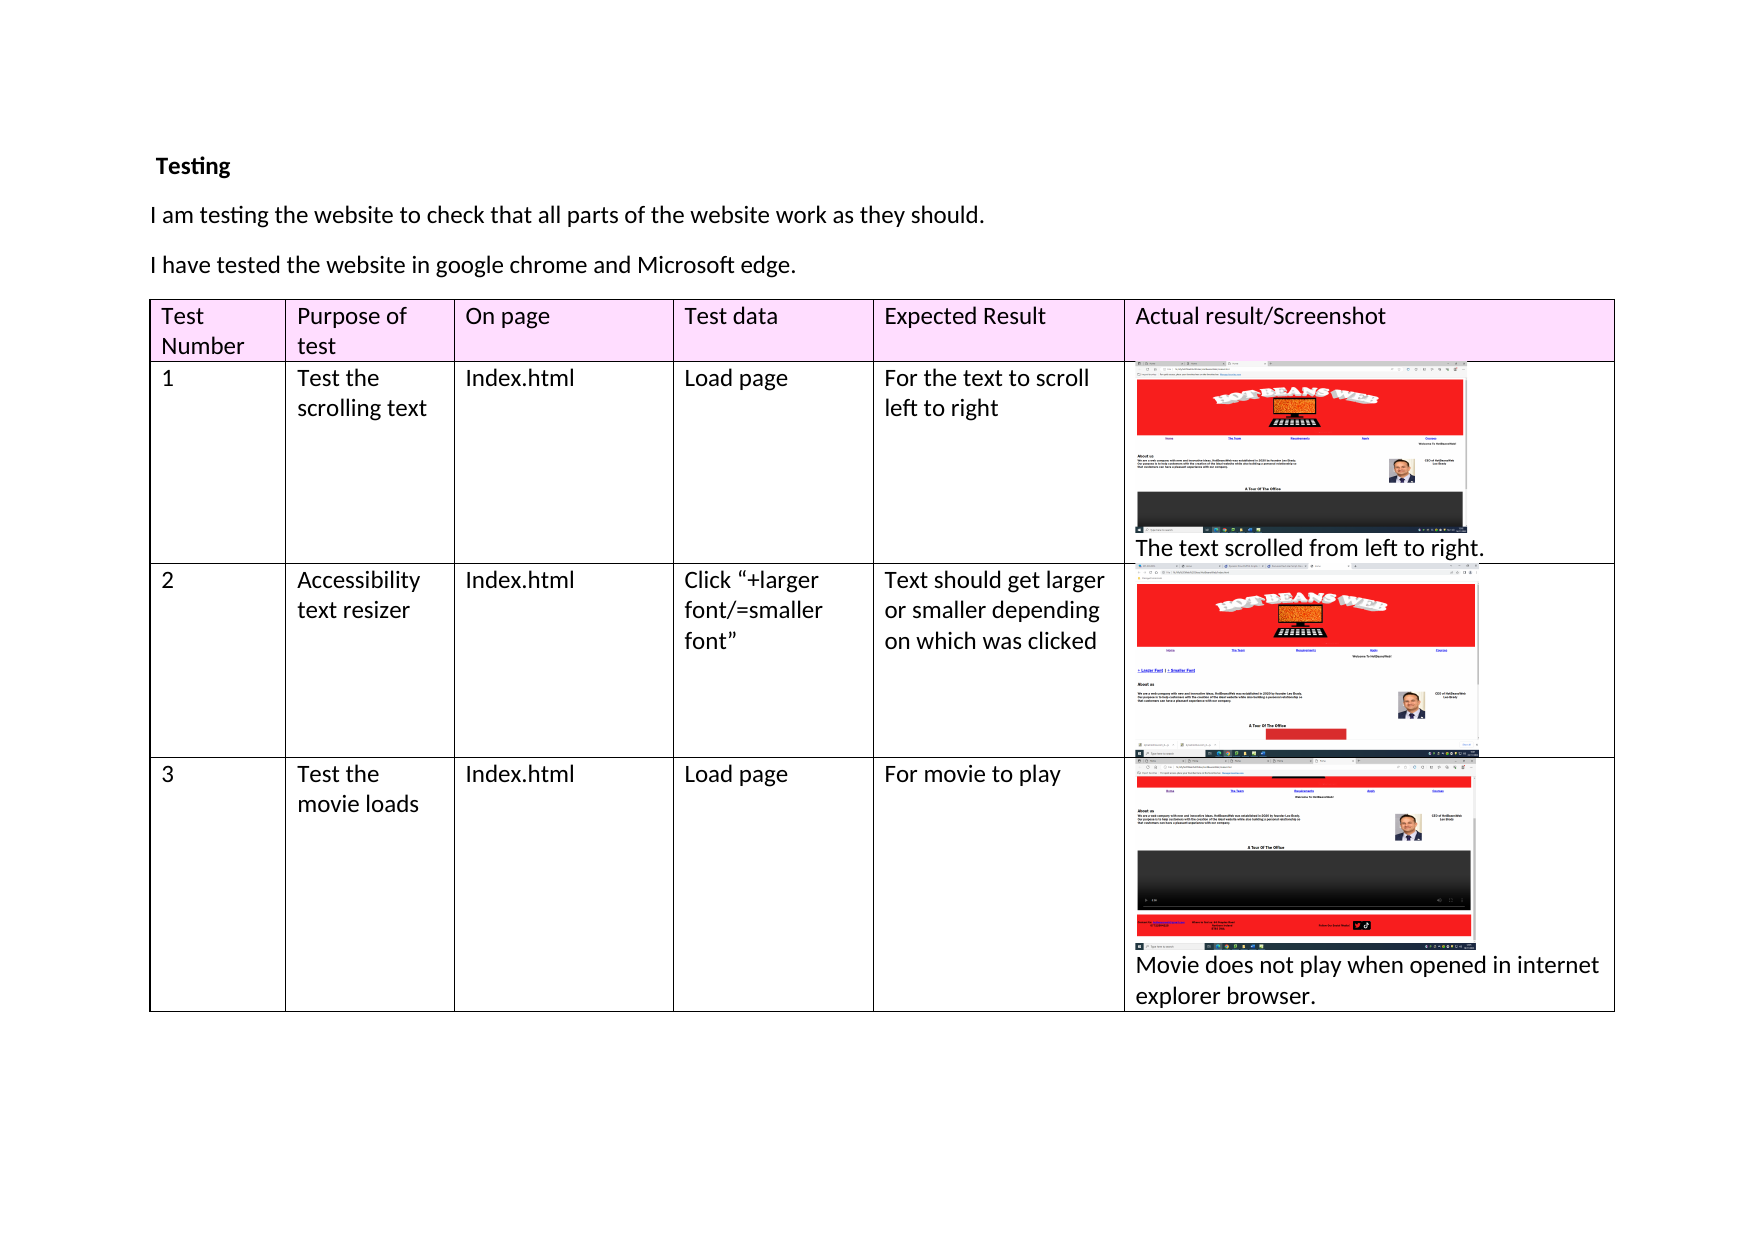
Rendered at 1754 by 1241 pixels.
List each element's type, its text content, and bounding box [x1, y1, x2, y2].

table_cell Index.html [455, 758, 673, 1011]
table_header On page [455, 300, 673, 361]
table_header Purpose of test [286, 300, 454, 361]
picture [1135, 563, 1479, 757]
picture [1135, 361, 1468, 533]
table_cell Test the movie loads [286, 758, 454, 1011]
table_cell Accessibility text resizer [286, 564, 454, 757]
table_header Expected Result [874, 300, 1124, 361]
text Testing [150, 150, 1604, 181]
picture [1135, 758, 1476, 950]
table_cell Test the scrolling text [286, 362, 454, 563]
table_cell [1479, 564, 1614, 757]
table_cell Index.html [455, 362, 673, 563]
table_cell Click “+larger font/=smaller font” [674, 564, 873, 757]
table_cell Text should get larger or smaller depending on which was clicked [874, 564, 1124, 757]
table_cell 2 [151, 564, 285, 757]
table_cell 1 [151, 362, 285, 563]
table_cell 3 [151, 758, 285, 1011]
table_cell The text scrolled from left to right. [1125, 362, 1614, 563]
table_header Test data [674, 300, 873, 361]
table_cell For the text to scroll left to right [874, 362, 1124, 563]
table_header Actual result/Screenshot [1125, 300, 1614, 361]
text I have tested the website in google chrome and Microsoft edge. [150, 249, 1604, 280]
table_cell Load page [674, 758, 873, 1011]
table_cell Index.html [455, 564, 673, 757]
table_cell Movie does not play when opened in internet explorer browser. [1125, 758, 1614, 1011]
table_header Test Number [151, 300, 285, 361]
table_cell For movie to play [874, 758, 1124, 1011]
table_cell Load page [674, 362, 873, 563]
table_cell [1125, 564, 1135, 757]
text I am testing the website to check that all parts of the website work as they should. [150, 199, 1604, 230]
